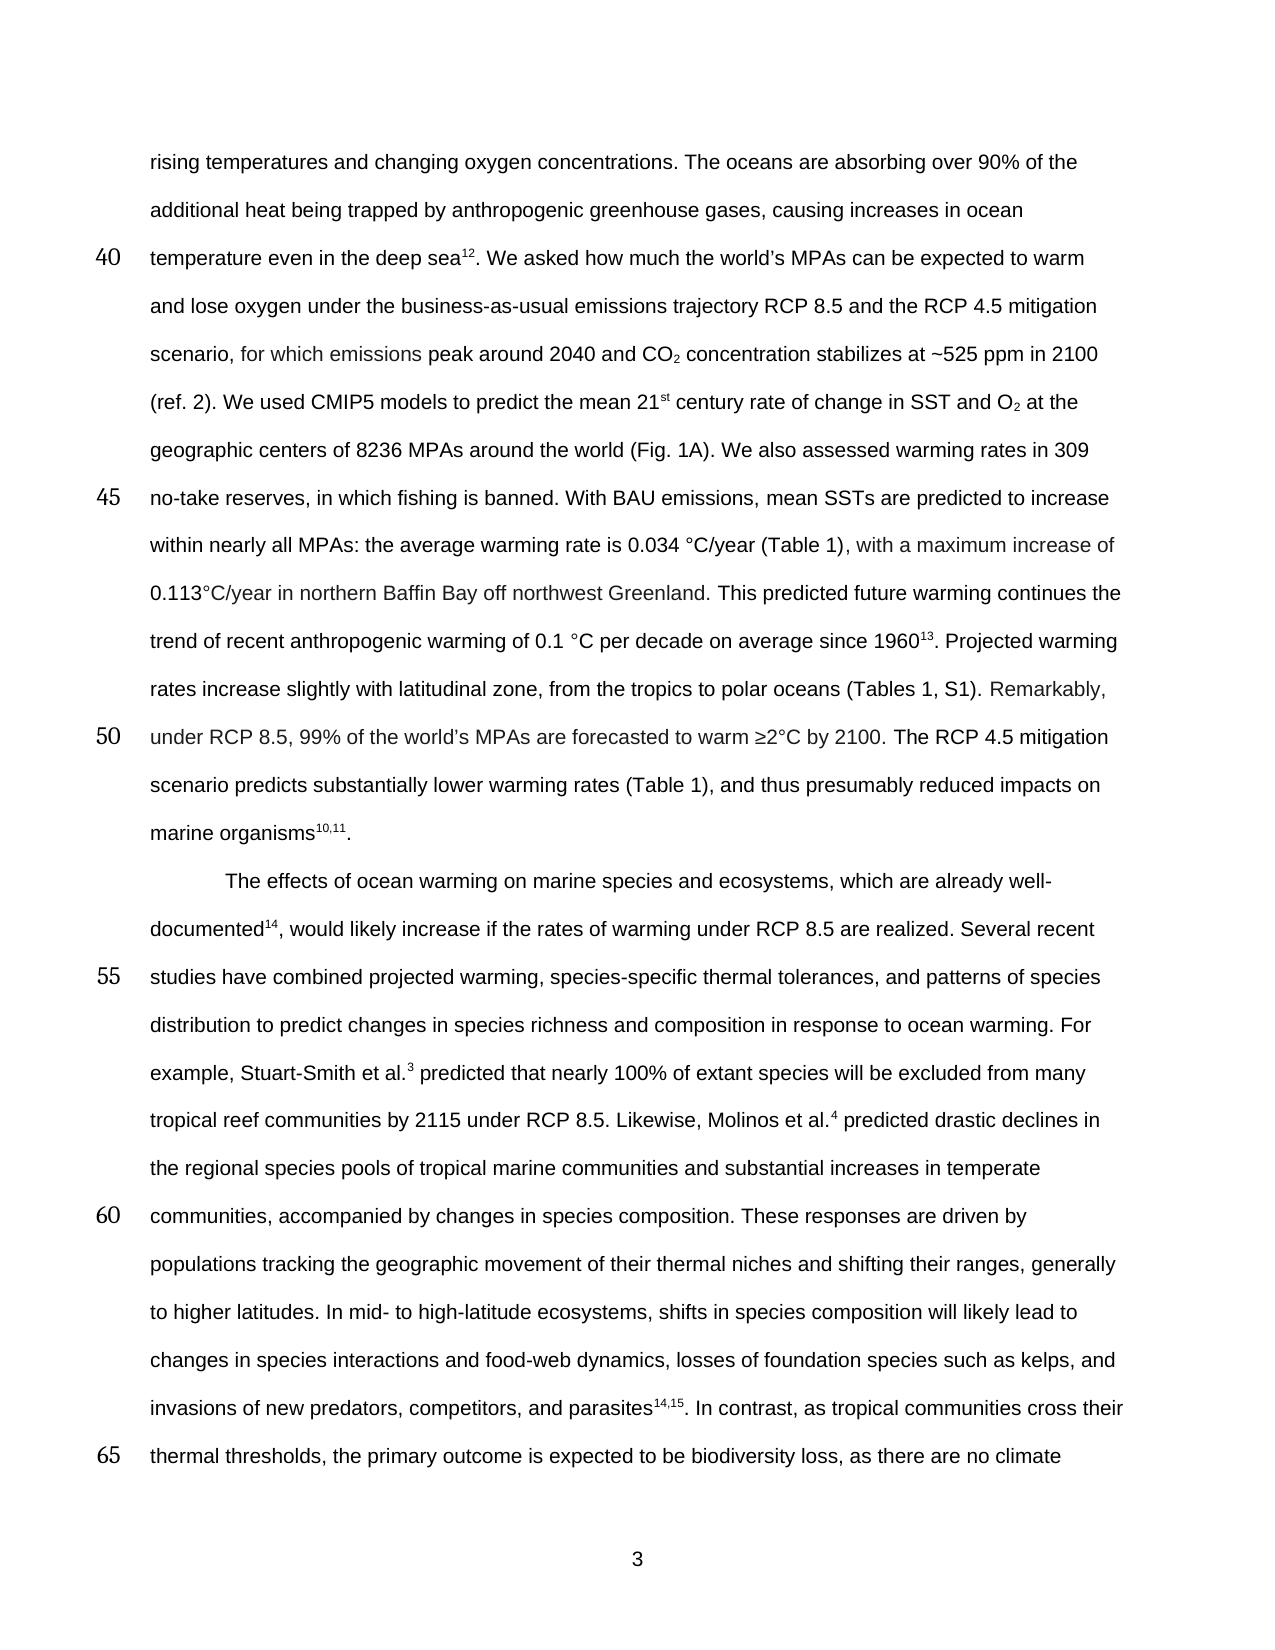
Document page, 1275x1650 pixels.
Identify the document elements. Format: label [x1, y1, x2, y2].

text [150, 150, 1125, 845]
text [150, 869, 1125, 1468]
